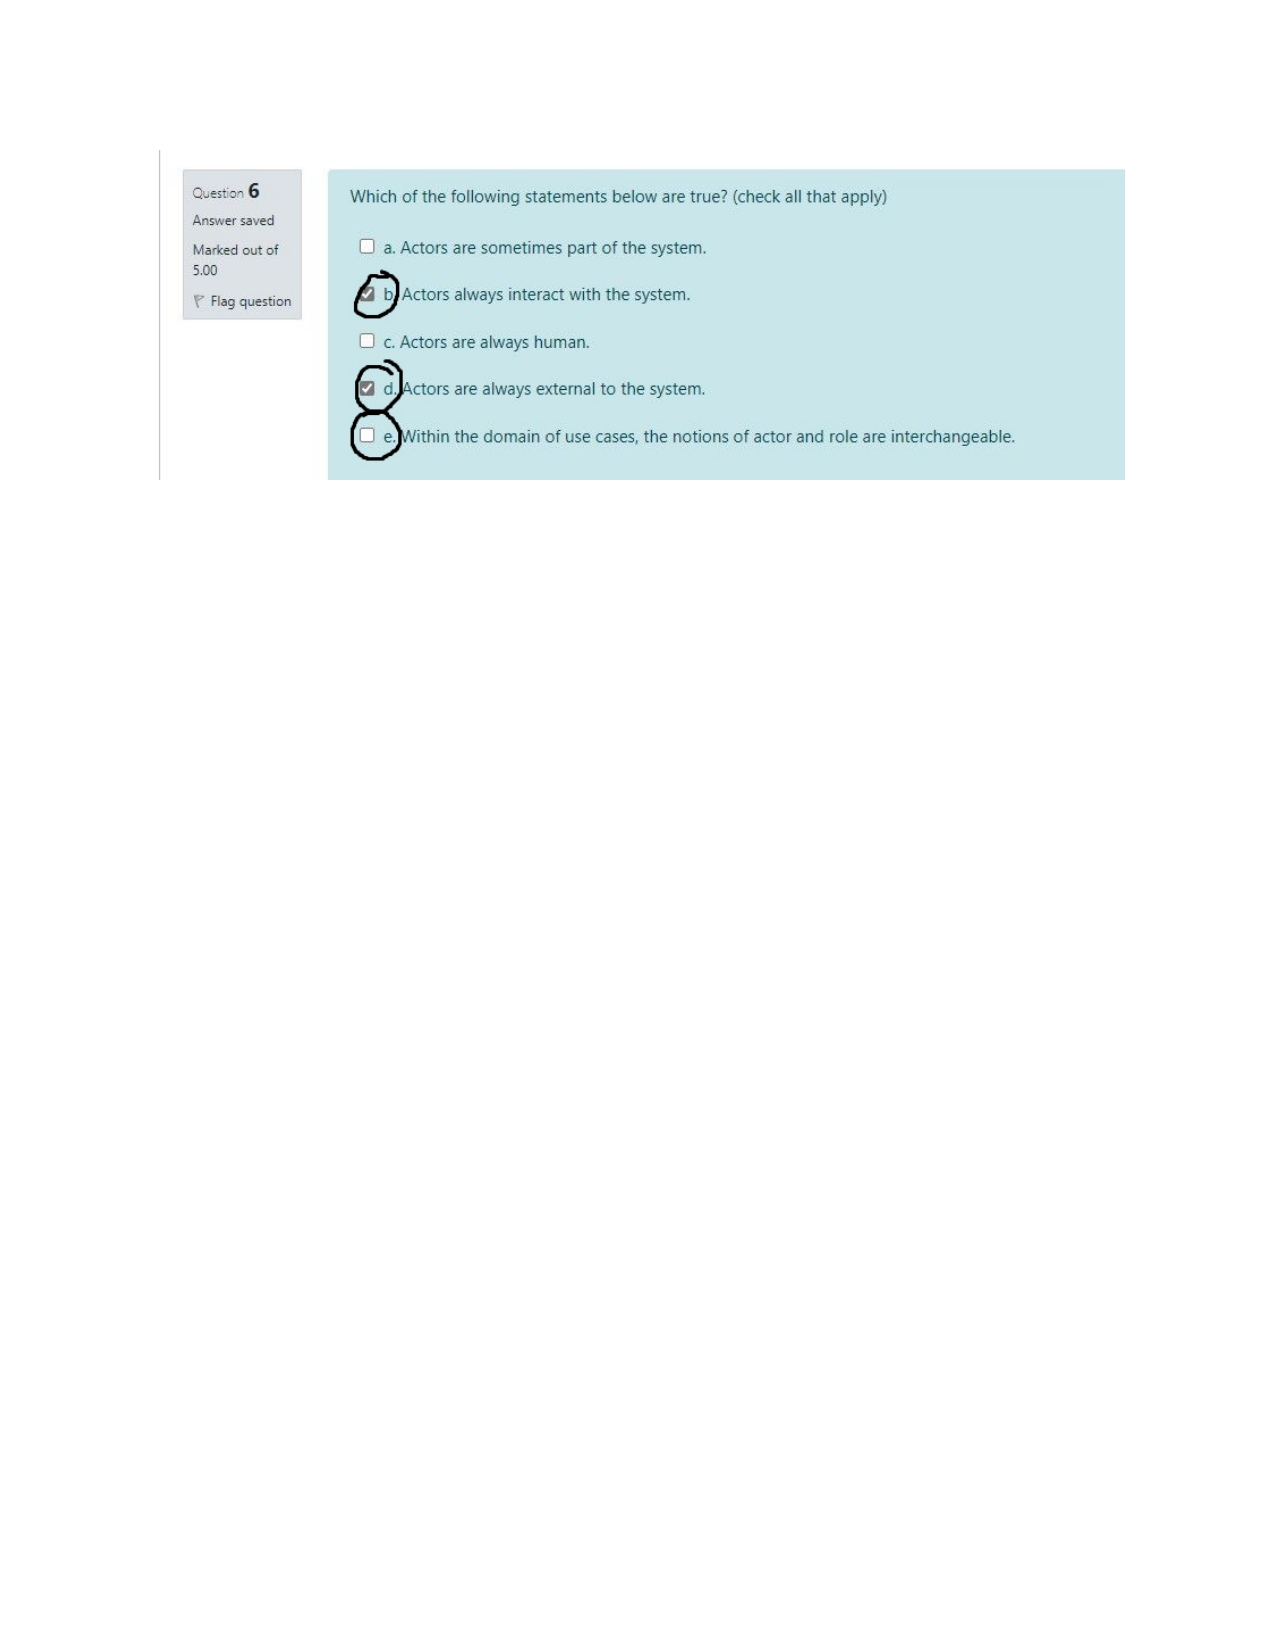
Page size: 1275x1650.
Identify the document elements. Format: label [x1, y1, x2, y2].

picture [150, 150, 1125, 480]
